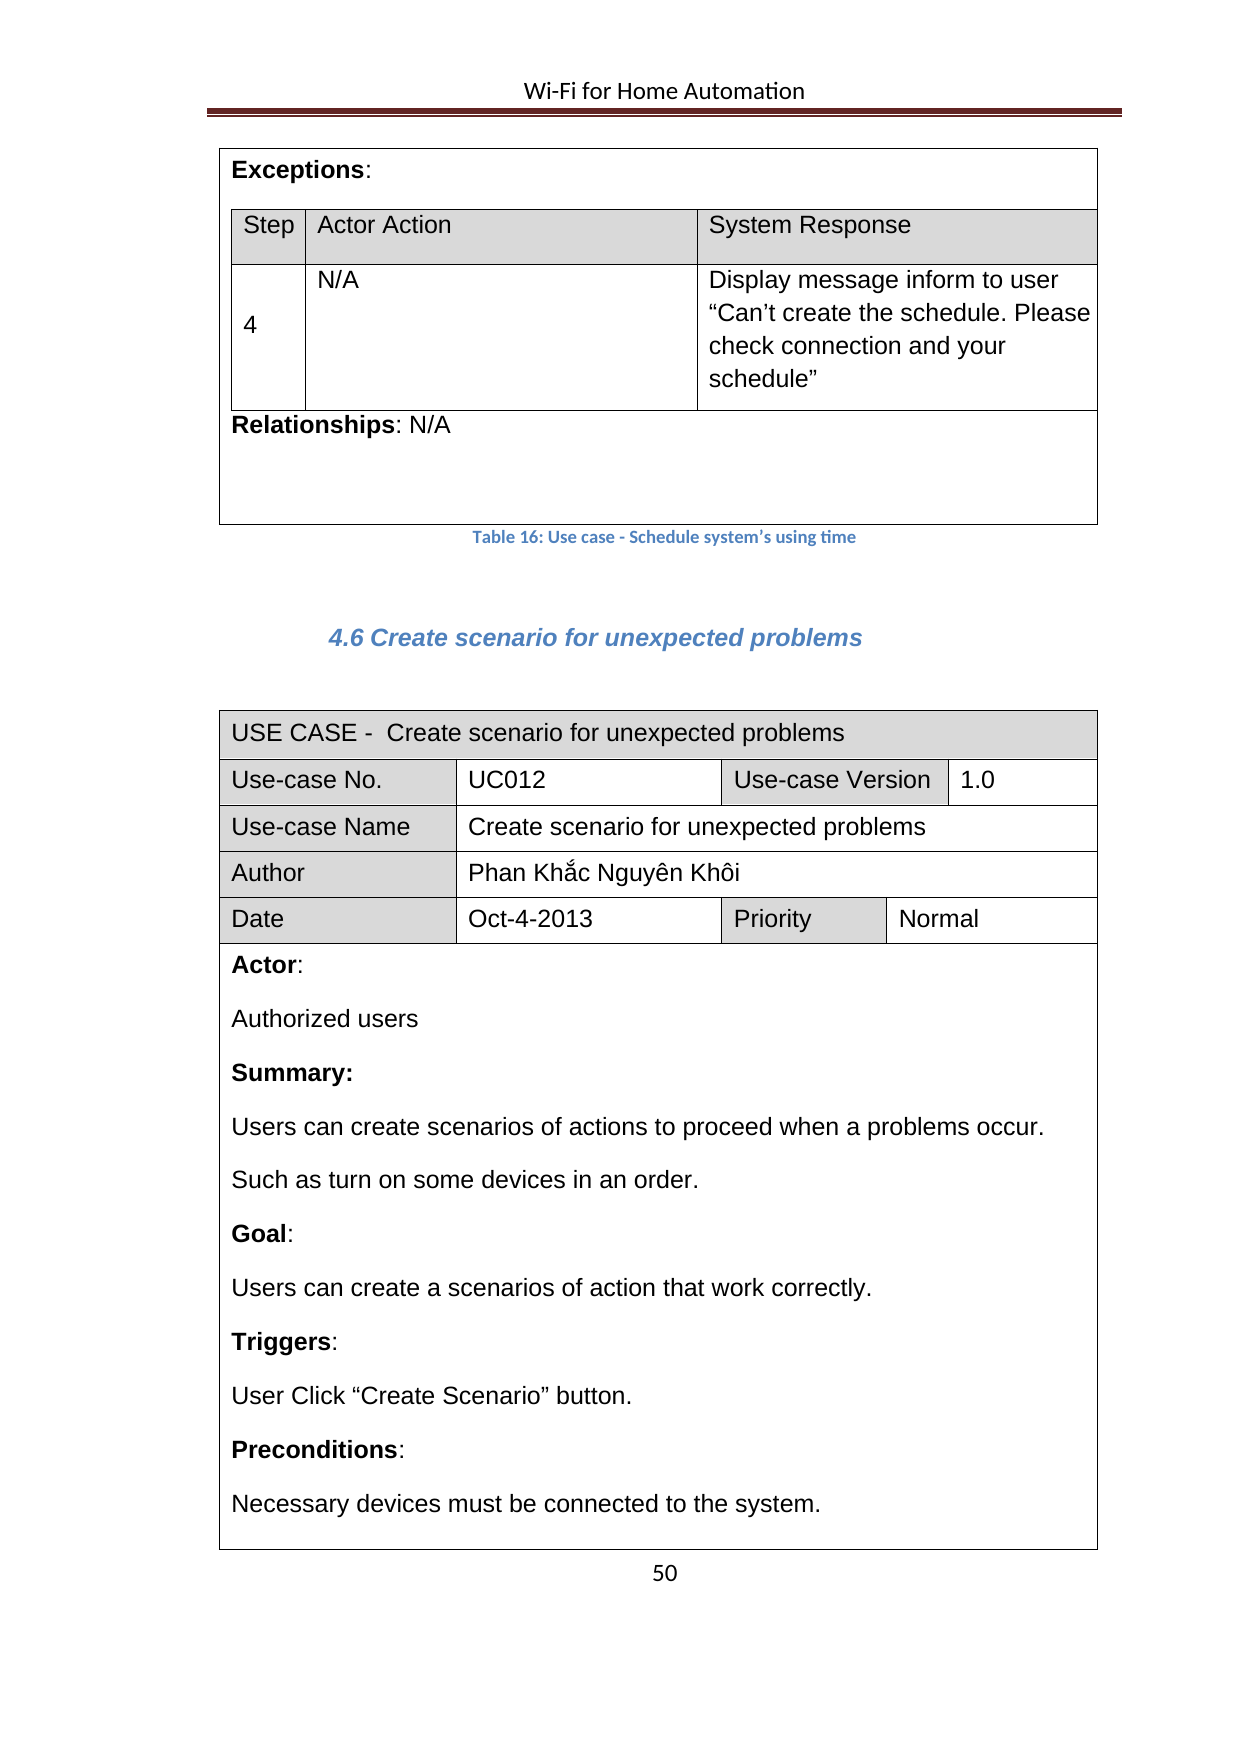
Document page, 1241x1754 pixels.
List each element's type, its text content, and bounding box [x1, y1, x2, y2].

table_cell UC012 [457, 760, 721, 804]
table_cell Priority [722, 898, 886, 943]
table_cell 1.0 [949, 760, 1097, 804]
table_cell Create scenario for unexpected problems [457, 806, 1097, 851]
table_cell Use-case Name [220, 806, 456, 851]
table_cell Phan Khắc Nguyên Khôi [457, 852, 1097, 897]
table_header USE CASE - Create scenario for unexpected problems [220, 711, 1097, 758]
table_cell Normal [887, 898, 1097, 943]
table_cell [220, 944, 1097, 1548]
subtitle Create scenario for unexpected problems [329, 623, 1122, 652]
table_cell Use-case No. [220, 760, 456, 804]
table_cell Use-case Version [722, 760, 948, 804]
table_cell Author [220, 852, 456, 897]
table_cell Oct-4-2013 [457, 898, 721, 943]
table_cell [220, 149, 1097, 524]
table_cell Date [220, 898, 456, 943]
